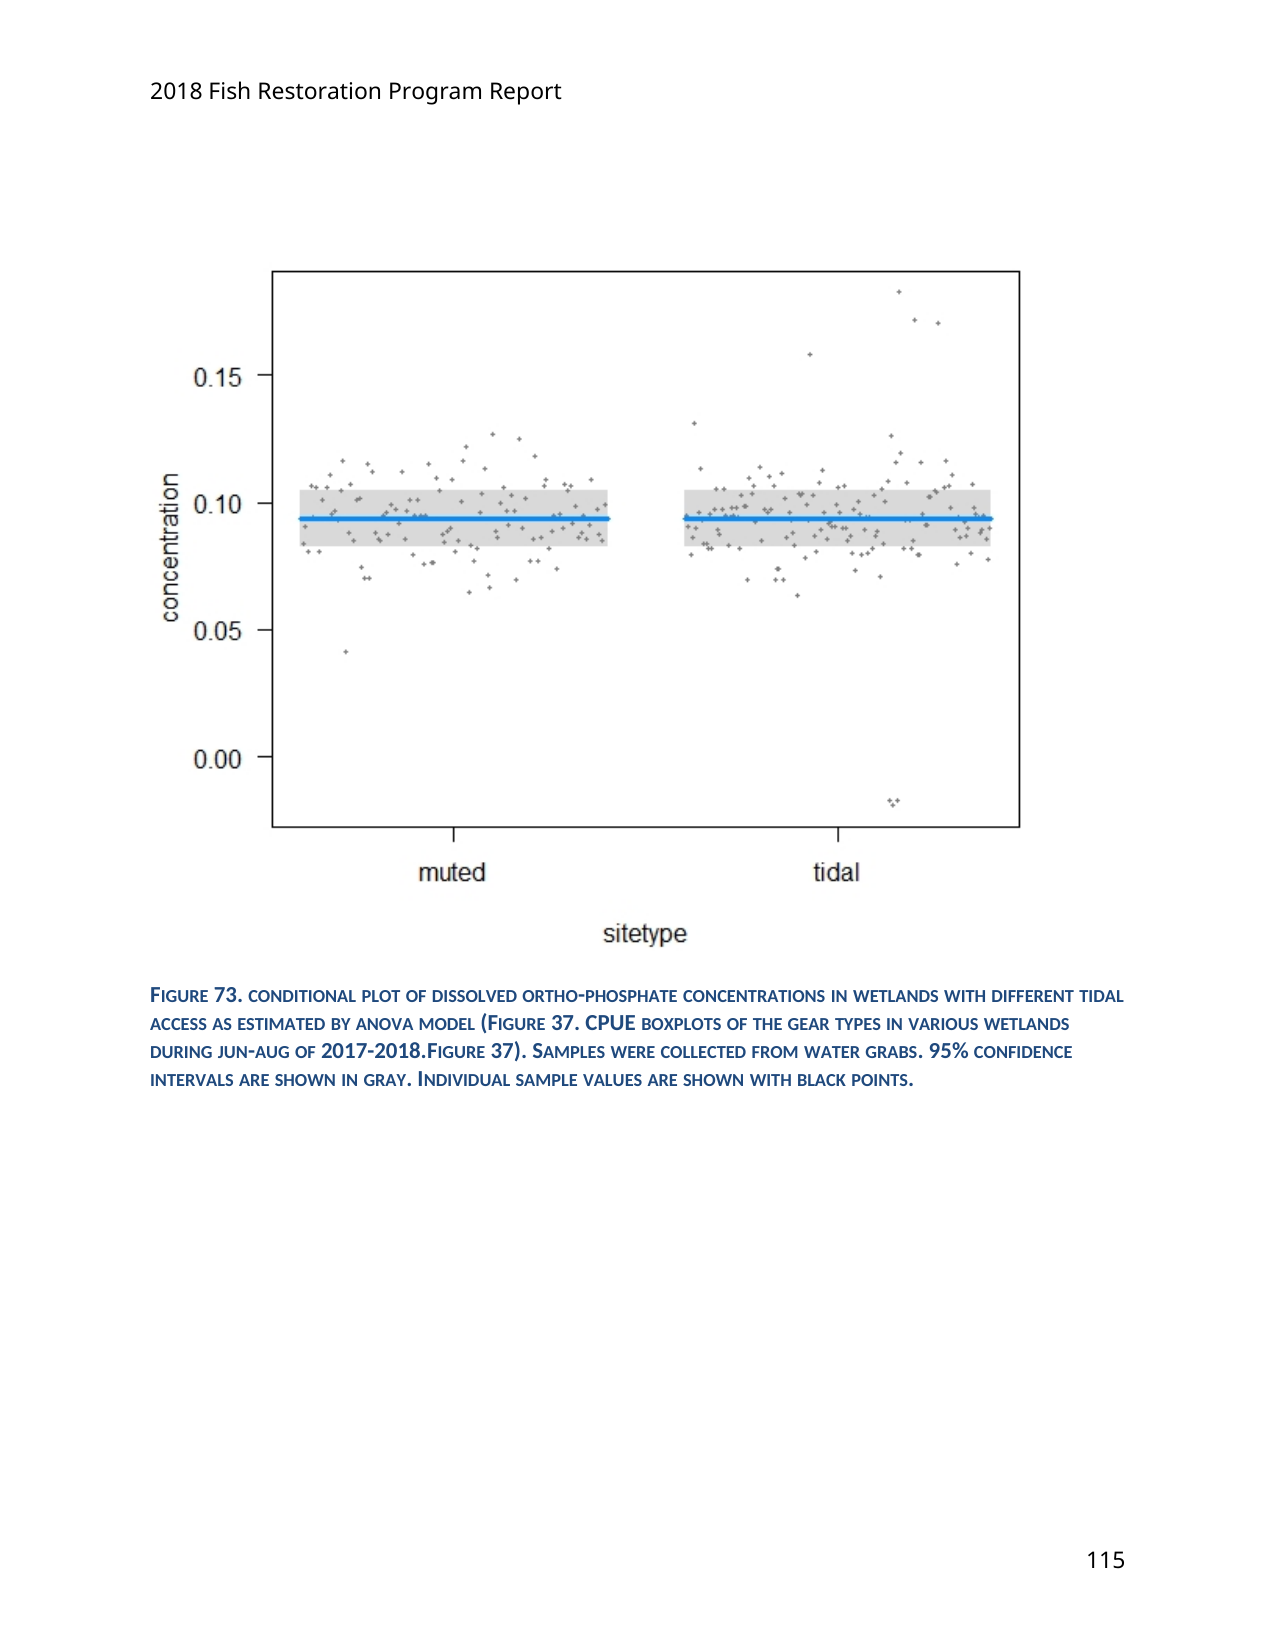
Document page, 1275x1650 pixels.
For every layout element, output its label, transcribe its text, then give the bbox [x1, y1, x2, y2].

picture [150, 150, 1083, 980]
text Figure 73. conditional plot of dissolved ortho-phosphate concentrations in wetlands with different tidal access as estimated by anova model (Figure 51). Samples were collected from water grabs. 95% confidence intervals are shown in gray. Individual sample values are shown with black points. [150, 980, 1125, 1092]
